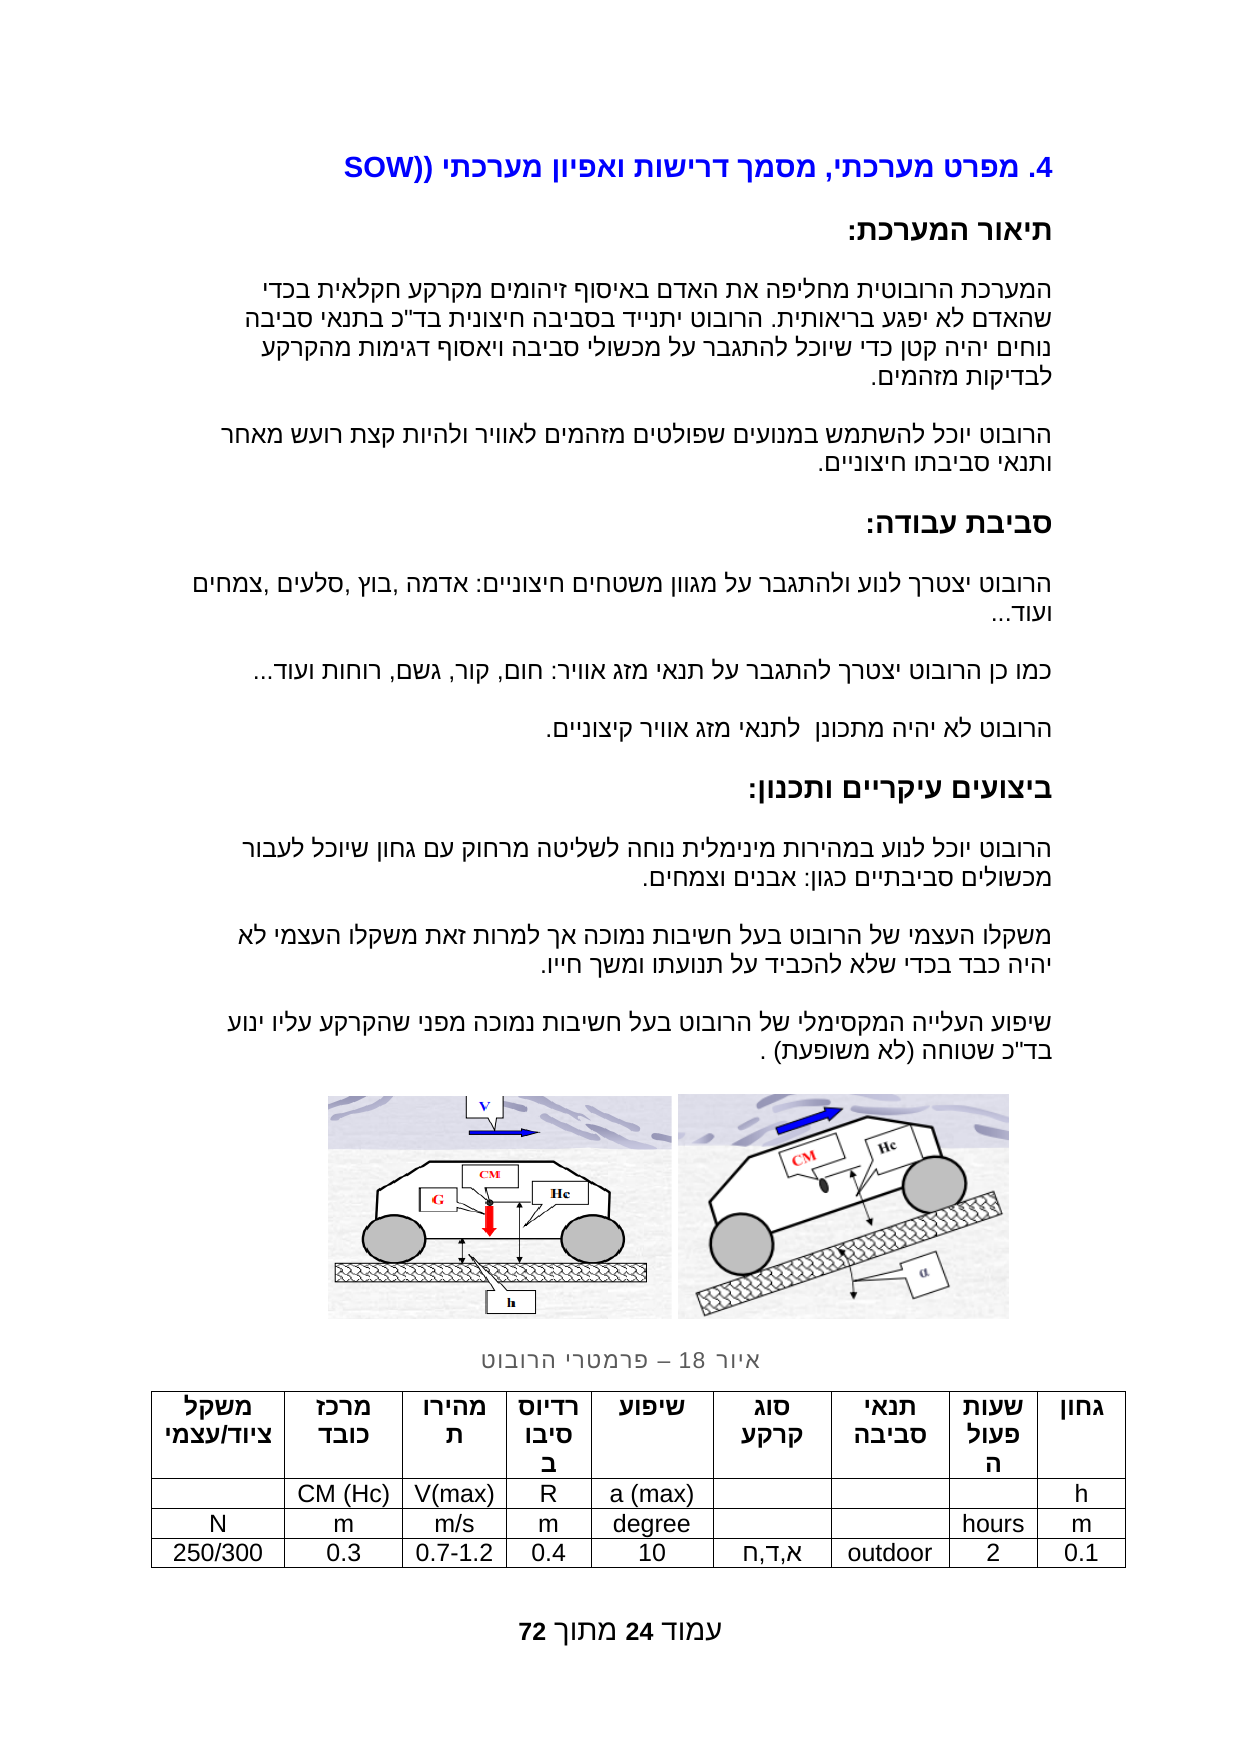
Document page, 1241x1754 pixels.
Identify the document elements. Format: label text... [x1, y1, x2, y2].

table_cell outdoor [832, 1539, 949, 1567]
table_cell [714, 1509, 831, 1537]
table_cell m [1038, 1509, 1125, 1537]
table_cell N [152, 1509, 284, 1537]
table_header שעות פעולה [950, 1392, 1037, 1478]
text כמו כן הרובוט יצטרך להתגבר על תנאי מזג אוויר: חום, קור, גשם, רוחות ועוד... [187, 656, 1053, 684]
text הרובוט יוכל לנוע במהירות מינימלית נוחה לשליטה מרחוק עם גחון שיוכל לעבור מכשולים סביבתיים כגון: אבנים וצמחים. [187, 834, 1053, 892]
subtitle איור 18 – פרמטרי הרובוט [187, 1347, 1053, 1374]
table_header שיפוע [592, 1392, 713, 1478]
table_cell m [285, 1509, 402, 1537]
picture [678, 1094, 1009, 1319]
table_header מהירות [403, 1392, 506, 1478]
table_cell 0.7-1.2 [403, 1539, 506, 1567]
table_cell degree [592, 1509, 713, 1537]
text משקלו העצמי של הרובוט בעל חשיבות נמוכה אך למרות זאת משקלו העצמי לא יהיה כבד בכדי שלא להכביד על תנועתו ומשך חייו. [187, 921, 1053, 978]
table_cell 10 [592, 1539, 713, 1567]
table_cell 250/300 [152, 1539, 284, 1567]
text 4. מפרט מערכתי, מסמך דרישות ואפיון מערכתי ((SOW [187, 150, 1053, 183]
table_cell א,ד,ח [714, 1539, 831, 1567]
text תיאור המערכת: [187, 213, 1053, 246]
picture [328, 1096, 672, 1319]
table_cell 0.1 [1038, 1539, 1125, 1567]
table_header רדיוס סיבוב [507, 1392, 591, 1478]
text הרובוט לא יהיה מתכונן לתנאי מזג אוויר קיצוניים. [187, 713, 1053, 742]
text שיפוע העלייה המקסימלי של הרובוט בעל חשיבות נמוכה מפני שהקרקע עליו ינוע בד"כ שטוחה (לא משופעת) . [187, 1007, 1053, 1065]
table_header גחון [1038, 1392, 1125, 1478]
table_cell R [507, 1479, 591, 1508]
text סביבת עבודה: [187, 506, 1053, 540]
table_cell [714, 1479, 831, 1508]
table_cell [950, 1479, 1037, 1508]
text הרובוט יוכל להשתמש במנועים שפולטים מזהמים לאוויר ולהיות קצת רועש מאחר ותנאי סביבתו חיצוניים. [187, 419, 1053, 477]
table_header תנאי סביבה [832, 1392, 949, 1478]
text ביצועים עיקריים ותכנון: [187, 771, 1053, 805]
table_cell a (max) [592, 1479, 713, 1508]
table_cell [152, 1479, 284, 1508]
text המערכת הרובוטית מחליפה את האדם באיסוף זיהומים מקרקע חקלאית בכדי שהאדם לא יפגע בריאותית. הרובוט יתנייד בסביבה חיצונית בד"כ בתנאי סביבה נוחים יהיה קטן כדי שיוכל להתגבר על מכשולי סביבה ויאסוף דגימות מהקרקע לבדיקות מזהמים. [187, 275, 1053, 390]
table_cell m [507, 1509, 591, 1537]
table_cell hours [950, 1509, 1037, 1537]
table_cell 0.3 [285, 1539, 402, 1567]
table_header מרכז כובד [285, 1392, 402, 1478]
text הרובוט יצטרך לנוע ולהתגבר על מגוון משטחים חיצוניים: אדמה ,בוץ ,סלעים ,צמחים ועוד... [187, 569, 1053, 626]
table_cell h [1038, 1479, 1125, 1508]
table_cell [832, 1509, 949, 1537]
table_cell V(max) [403, 1479, 506, 1508]
table_header משקל ציוד/עצמי [152, 1392, 284, 1478]
table_cell 2 [950, 1539, 1037, 1567]
table_cell 0.4 [507, 1539, 591, 1567]
table_cell [832, 1479, 949, 1508]
table_cell m/s [403, 1509, 506, 1537]
table_header סוג קרקע [714, 1392, 831, 1478]
table_cell CM (Hc) [285, 1479, 402, 1508]
